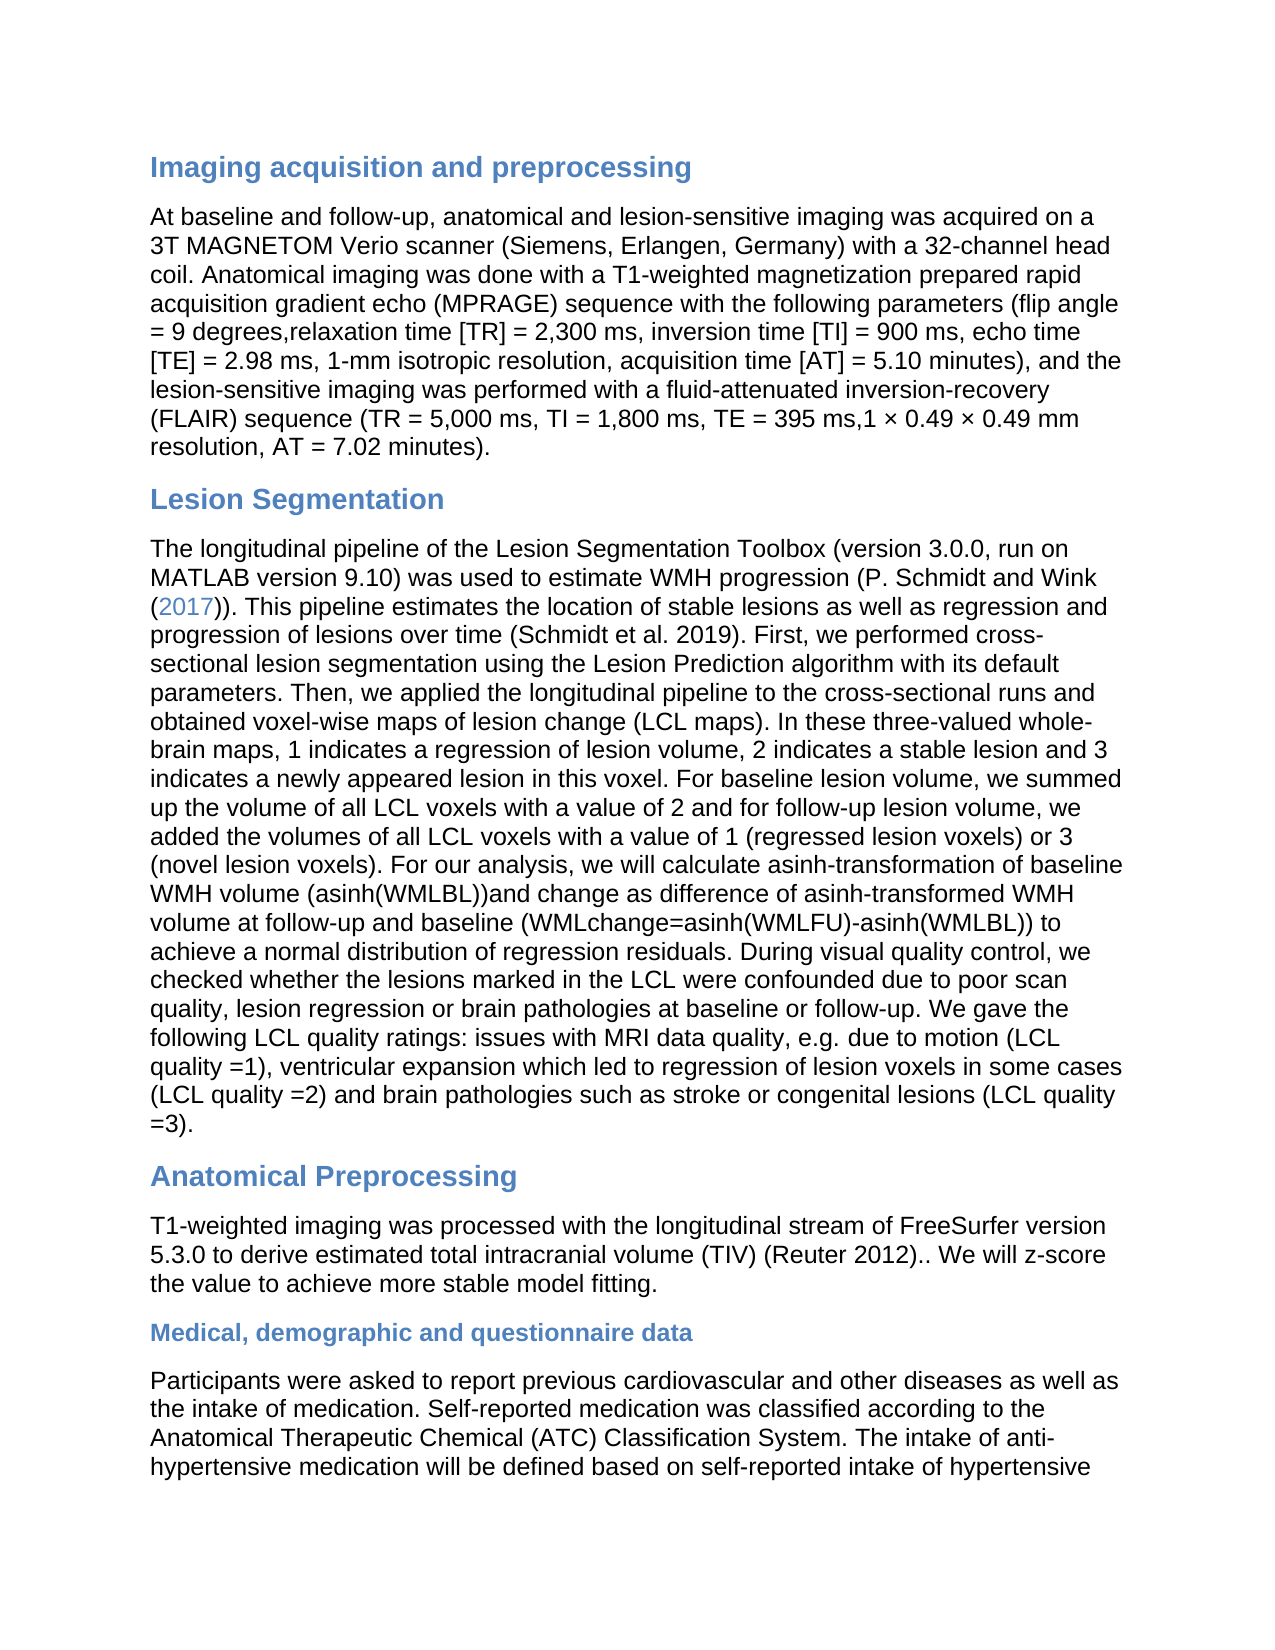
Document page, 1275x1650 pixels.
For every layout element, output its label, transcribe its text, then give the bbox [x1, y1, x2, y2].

subtitle Anatomical Preprocessing [150, 1159, 1125, 1192]
subtitle Lesion Segmentation [150, 482, 1125, 515]
text T1-weighted imaging was processed with the longitudinal stream of FreeSurfer version 5.3.0 to derive estimated total intracranial volume (TIV) (Reuter 2012).. We will z-score the value to achieve more stable model fitting. [150, 1211, 1125, 1297]
text The longitudinal pipeline of the Lesion Segmentation Toolbox (version 3.0.0, run on MATLAB version 9.10) was used to estimate WMH progression (P. Schmidt and Wink (2017)). This pipeline estimates the location of stable lesions as well as regression and progression of lesions over time (Schmidt et al. 2019). First, we performed cross-sectional lesion segmentation using the Lesion Prediction algorithm with its default parameters. Then, we applied the longitudinal pipeline to the cross-sectional runs and obtained voxel-wise maps of lesion change (LCL maps). In these three-valued whole-brain maps, 1 indicates a regression of lesion volume, 2 indicates a stable lesion and 3 indicates a newly appeared lesion in this voxel. For baseline lesion volume, we summed up the volume of all LCL voxels with a value of 2 and for follow-up lesion volume, we added the volumes of all LCL voxels with a value of 1 (regressed lesion voxels) or 3 (novel lesion voxels). For our analysis, we will calculate asinh-transformation of baseline WMH volume (asinh(WMLBL))and change as difference of asinh-transformed WMH volume at follow-up and baseline (WMLchange=asinh(WMLFU)-asinh(WMLBL)) to achieve a normal distribution of regression residuals. During visual quality control, we checked whether the lesions marked in the LCL were confounded due to poor scan quality, lesion regression or brain pathologies at baseline or follow-up. We gave the following LCL quality ratings: issues with MRI data quality, e.g. due to motion (LCL quality =1), ventricular expansion which led to regression of lesion voxels in some cases (LCL quality =2) and brain pathologies such as stroke or congenital lesions (LCL quality =3). [150, 534, 1125, 1138]
subtitle Medical, demographic and questionnaire data [150, 1318, 1125, 1347]
text At baseline and follow-up, anatomical and lesion-sensitive imaging was acquired on a 3T MAGNETOM Verio scanner (Siemens, Erlangen, Germany) with a 32-channel head coil. Anatomical imaging was done with a T1-weighted magnetization prepared rapid acquisition gradient echo (MPRAGE) sequence with the following parameters (flip angle = 9 degrees,relaxation time [TR] = 2,300 ms, inversion time [TI] = 900 ms, echo time [TE] = 2.98 ms, 1-mm isotropic resolution, acquisition time [AT] = 5.10 minutes), and the lesion-sensitive imaging was performed with a fluid-attenuated inversion-recovery (FLAIR) sequence (TR = 5,000 ms, TI = 1,800 ms, TE = 395 ms,1 × 0.49 × 0.49 mm resolution, AT = 7.02 minutes). [150, 202, 1125, 461]
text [150, 1366, 1125, 1481]
subtitle Imaging acquisition and preprocessing [150, 150, 1125, 183]
